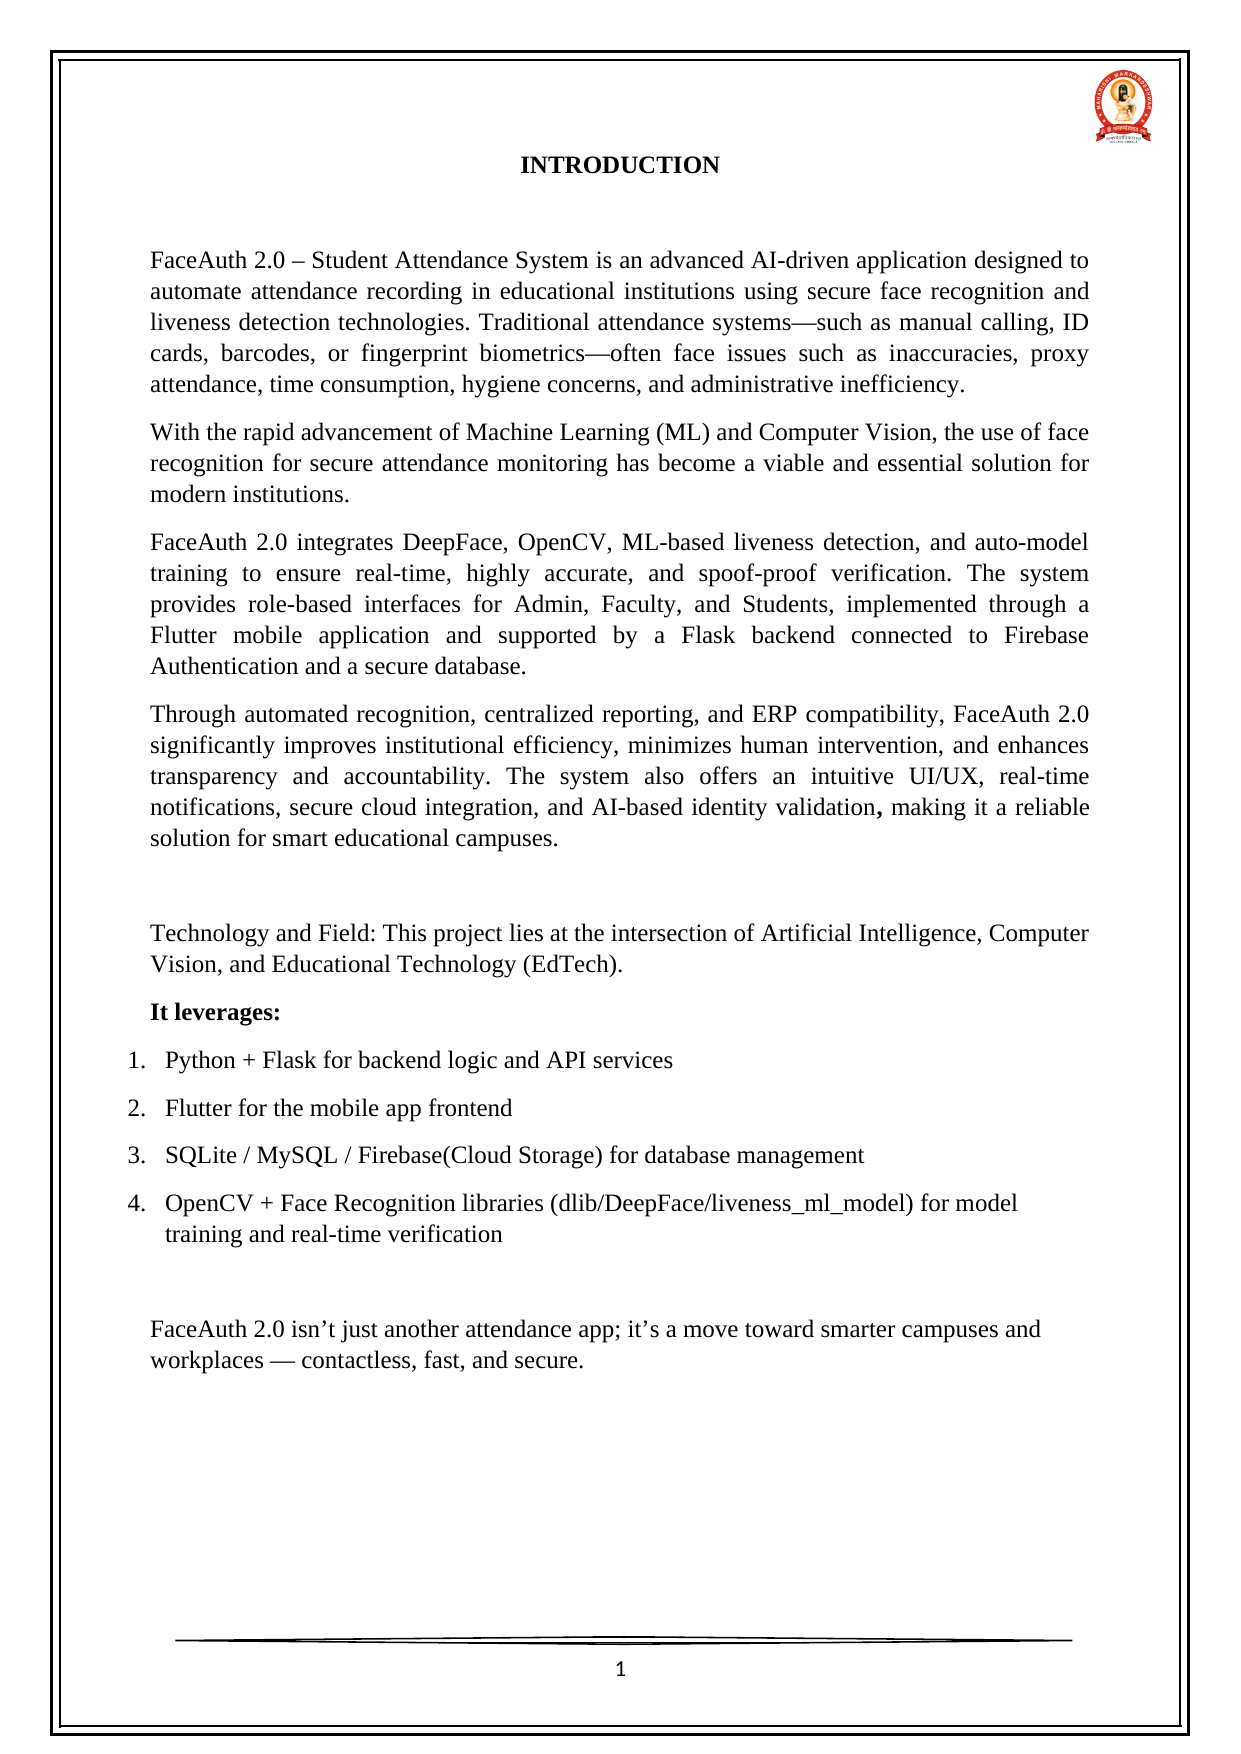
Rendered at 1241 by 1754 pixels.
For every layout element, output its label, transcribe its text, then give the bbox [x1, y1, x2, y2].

text FaceAuth 2.0 – Student Attendance System is an advanced AI-driven application designed to automate attendance recording in educational institutions using secure face recognition and liveness detection technologies. Traditional attendance systems—such as manual calling, ID cards, barcodes, or fingerprint biometrics—often face issues such as inaccuracies, proxy attendance, time consumption, hygiene concerns, and administrative inefficiency. [150, 245, 1090, 398]
list Python + Flask for backend logic and API services [127, 1045, 1090, 1074]
text With the rapid advancement of Machine Learning (ML) and Computer Vision, the use of face recognition for secure attendance monitoring has become a viable and essential solution for modern institutions. [150, 417, 1090, 508]
text FaceAuth 2.0 integrates DeepFace, OpenCV, ML-based liveness detection, and auto-model training to ensure real-time, highly accurate, and spoof-proof verification. The system provides role-based interfaces for Admin, Faculty, and Students, implemented through a Flutter mobile application and supported by a Flask backend connected to Firebase Authentication and a secure database. [150, 527, 1090, 680]
text INTRODUCTION [150, 150, 1090, 179]
list OpenCV + Face Recognition libraries (dlib/DeepFace/liveness_ml_model) for model training and real-time verification [127, 1188, 1090, 1248]
text Technology and Field: This project lies at the intersection of Artificial Intelligence, Computer Vision, and Educational Technology (EdTech). [150, 918, 1090, 978]
text Through automated recognition, centralized reporting, and ERP compatibility, FaceAuth 2.0 significantly improves institutional efficiency, minimizes human intervention, and enhances transparency and accountability. The system also offers an intuitive UI/UX, real-time notifications, secure cloud integration, and AI-based identity validation, making it a reliable solution for smart educational campuses. [150, 699, 1090, 852]
list SQLite / MySQL / Firebase(Cloud Storage) for database management [127, 1140, 1090, 1169]
picture [1090, 68, 1155, 146]
text FaceAuth 2.0 isn’t just another attendance app; it’s a move toward smarter campuses and workplaces — contactless, fast, and secure. [150, 1314, 1090, 1374]
list Flutter for the mobile app frontend [127, 1093, 1090, 1121]
text It leverages: [150, 997, 1090, 1026]
